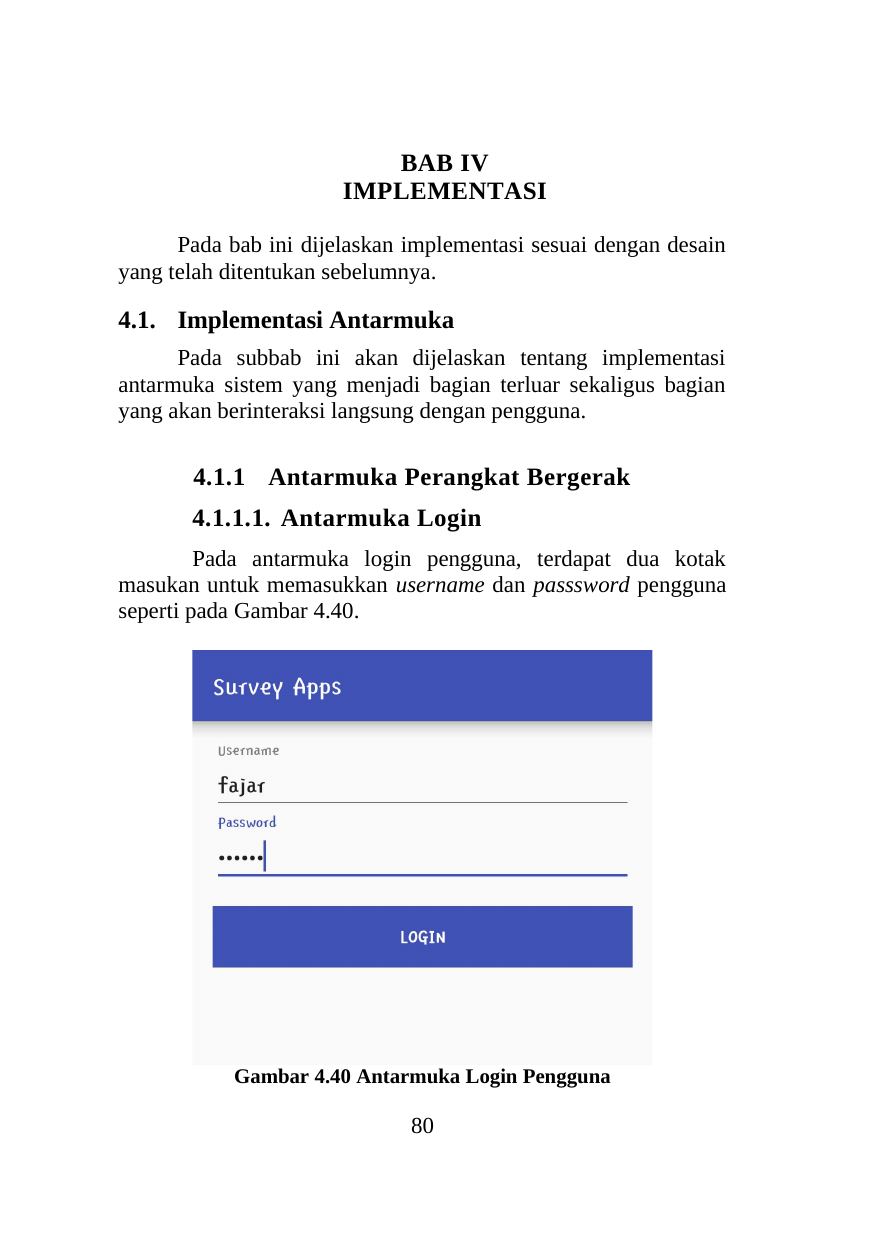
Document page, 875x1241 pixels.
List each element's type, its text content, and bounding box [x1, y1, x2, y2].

text Pada subbab ini akan dijelaskan tentang implementasi antarmuka sistem yang menjadi bagian terluar sekaligus bagian yang akan berinteraksi langsung dengan pengguna. [118, 344, 726, 423]
subtitle Antarmuka Login [192, 503, 726, 532]
picture [192, 650, 653, 1065]
text Pada bab ini dijelaskan implementasi sesuai dengan desain yang telah ditentukan sebelumnya. [118, 232, 726, 284]
subtitle Antarmuka Perangkat Bergerak [193, 462, 726, 491]
subtitle BAB IV IMPLEMENTASI [118, 148, 726, 205]
subtitle Implementasi Antarmuka [118, 305, 726, 334]
